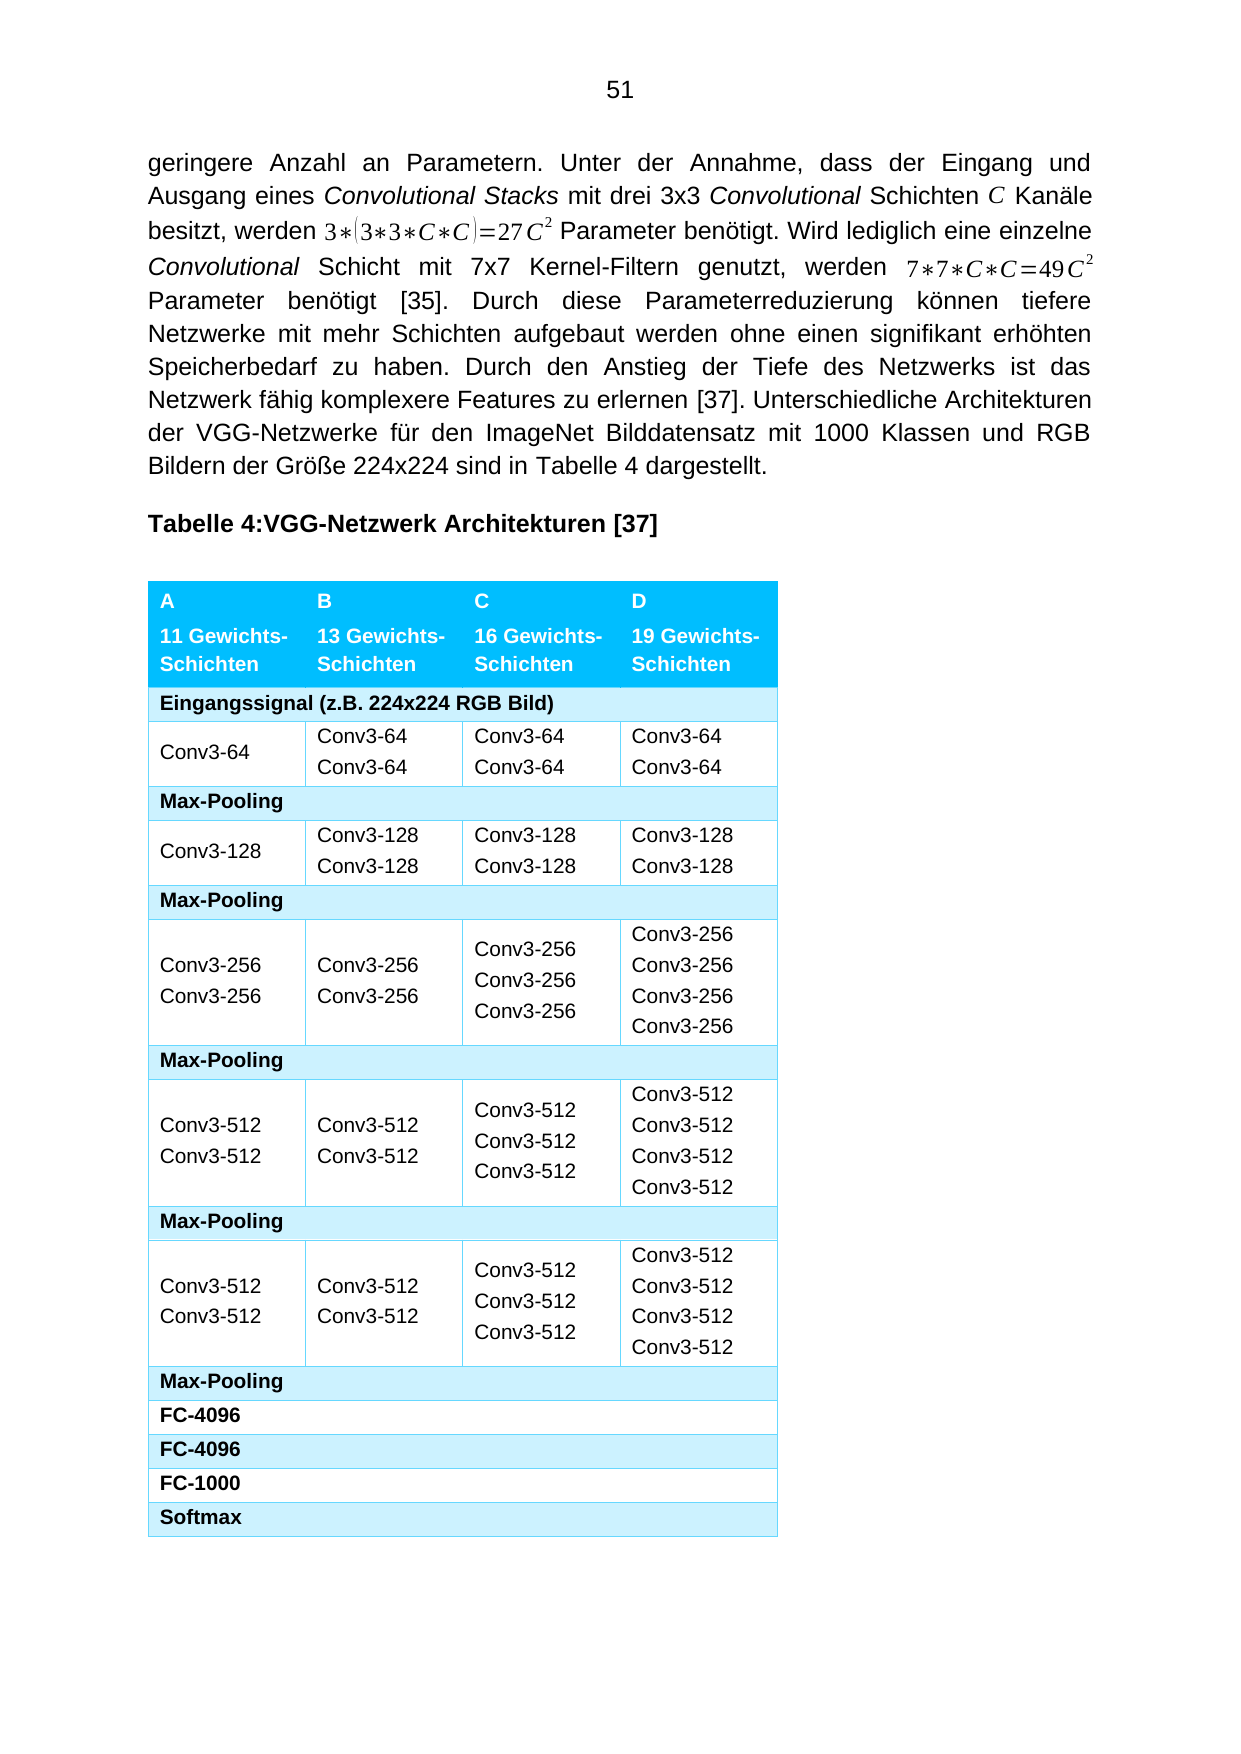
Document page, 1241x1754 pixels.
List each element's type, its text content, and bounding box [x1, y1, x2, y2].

table_cell Conv3-128 Conv3-128 [463, 821, 620, 885]
table_cell Conv3-512 Conv3-512 [306, 1241, 462, 1366]
table_cell Conv3-256 Conv3-256 Conv3-256 Conv3-256 [621, 920, 777, 1045]
table_cell Conv3-512 Conv3-512 [149, 1241, 305, 1366]
table_cell Max-Pooling [149, 787, 777, 820]
table_cell Conv3-128 Conv3-128 [621, 821, 777, 885]
table_cell Conv3-64 Conv3-64 [463, 722, 620, 786]
table_cell Max-Pooling [149, 1207, 777, 1239]
table_header B 13 Gewichts-Schichten [306, 582, 462, 687]
table_cell Conv3-512 Conv3-512 Conv3-512 [463, 1080, 620, 1206]
table_header A 11 Gewichts-Schichten [149, 582, 305, 687]
table_cell Conv3-128 Conv3-128 [306, 821, 462, 885]
text Tabelle 4:VGG-Netzwerk Architekturen [148, 509, 1092, 538]
table_cell Conv3-512 Conv3-512 Conv3-512 [463, 1241, 620, 1366]
table_cell Conv3-128 [149, 821, 305, 885]
table_header D 19 Gewichts-Schichten [621, 582, 777, 687]
table_cell Conv3-256 Conv3-256 [149, 920, 305, 1045]
table_cell Max-Pooling [149, 886, 777, 919]
table_cell FC-4096 [149, 1435, 777, 1468]
table_cell Conv3-256 Conv3-256 Conv3-256 [463, 920, 620, 1045]
table_cell Conv3-512 Conv3-512 [306, 1080, 462, 1206]
table_cell Conv3-64 [149, 722, 305, 786]
table_cell Conv3-512 Conv3-512 Conv3-512 Conv3-512 [621, 1080, 777, 1206]
table_cell Conv3-256 Conv3-256 [306, 920, 462, 1045]
table_cell Conv3-512 Conv3-512 Conv3-512 Conv3-512 [621, 1241, 777, 1366]
table_cell Conv3-64 Conv3-64 [306, 722, 462, 786]
table_cell Max-Pooling [149, 1046, 777, 1079]
table_cell FC-1000 [149, 1469, 777, 1502]
table_header C 16 Gewichts-Schichten [463, 582, 620, 687]
table_cell Eingangssignal (z.B. 224x224 RGB Bild) [149, 688, 777, 721]
table_cell Max-Pooling [149, 1367, 777, 1400]
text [148, 148, 1092, 480]
table_cell Softmax [149, 1503, 777, 1536]
table_cell FC-4096 [149, 1401, 777, 1434]
table_cell Conv3-512 Conv3-512 [149, 1080, 305, 1206]
table_cell Conv3-64 Conv3-64 [621, 722, 777, 786]
